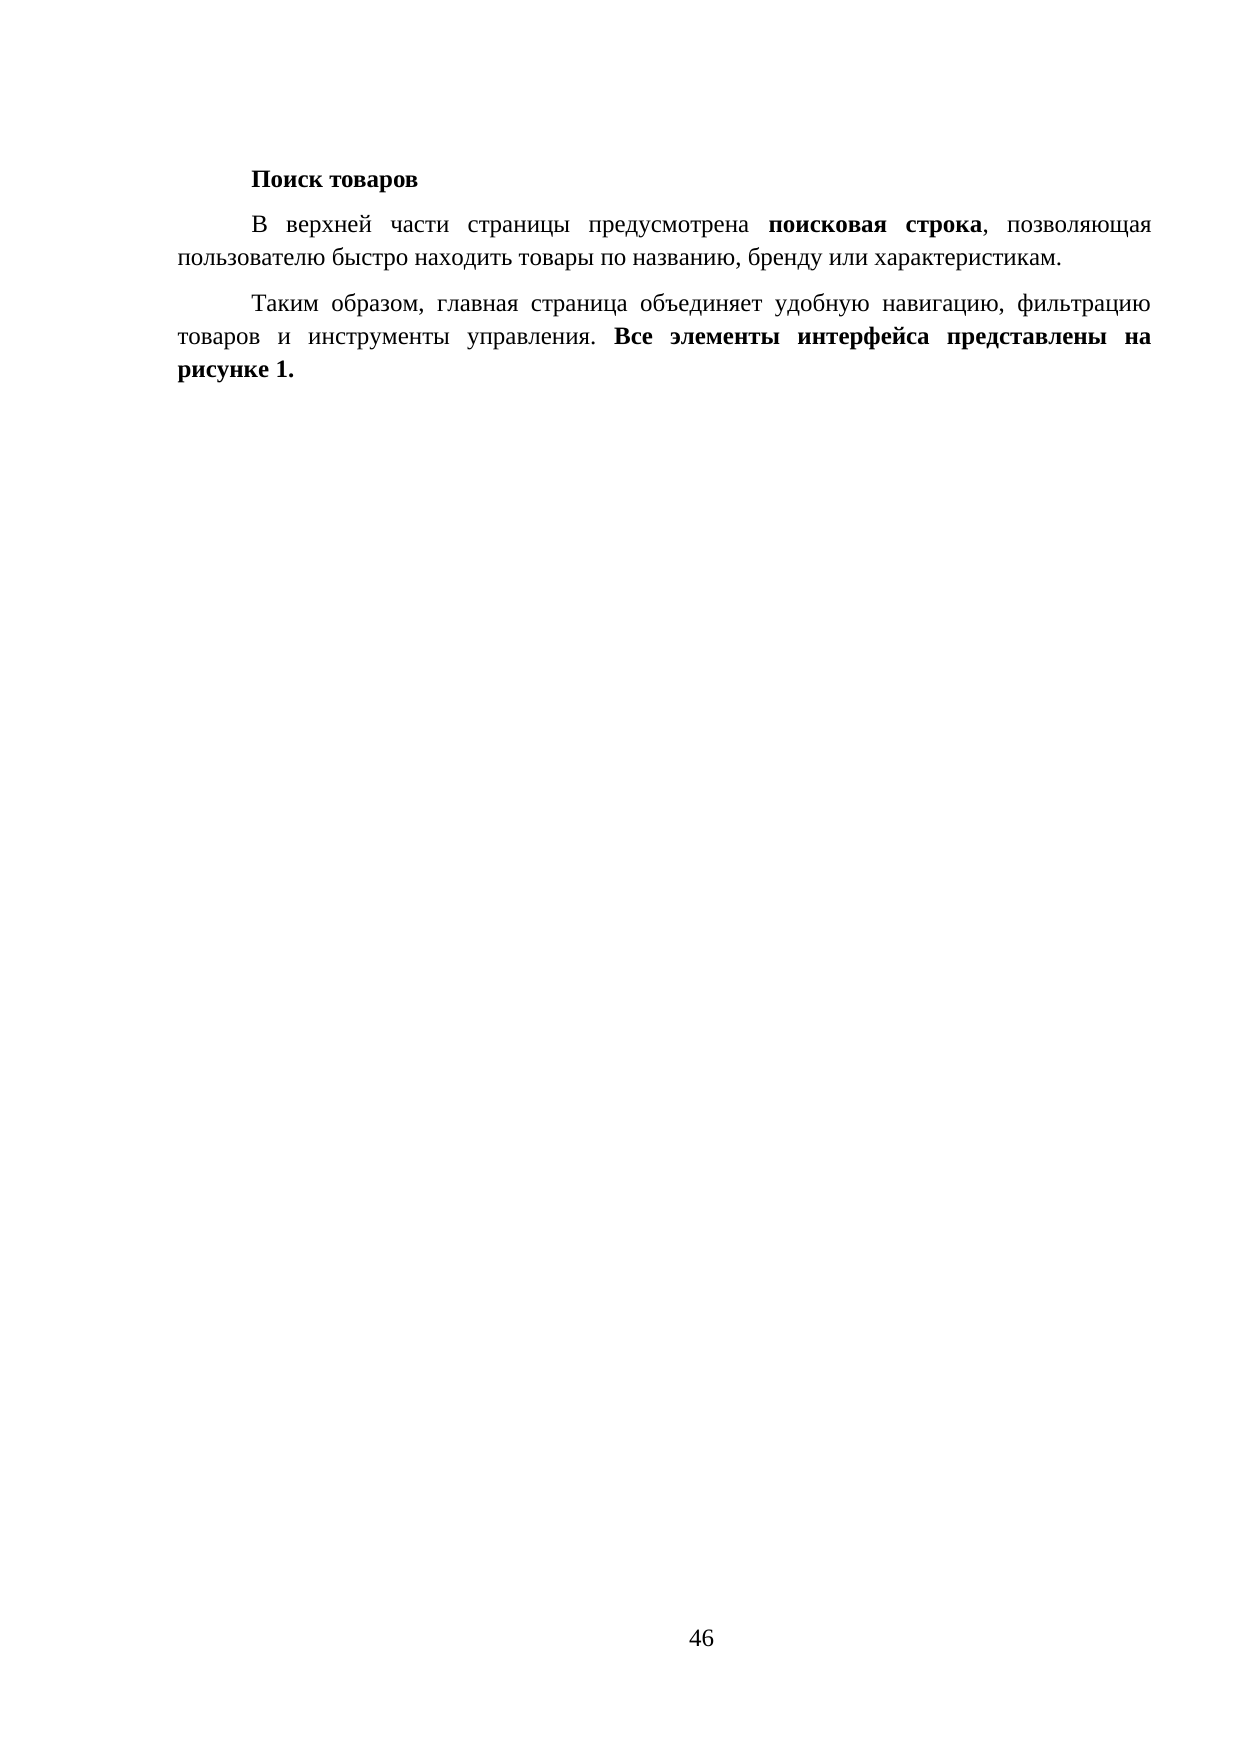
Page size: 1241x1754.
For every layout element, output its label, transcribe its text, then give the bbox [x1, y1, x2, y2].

text В верхней части страницы предусмотрена поисковая строка, позволяющая пользователю быстро находить товары по названию, бренду или характеристикам. [177, 209, 1152, 271]
text Поиск товаров [177, 164, 1152, 192]
text Таким образом, главная страница объединяет удобную навигацию, фильтрацию товаров и инструменты управления. Все элементы интерфейса представлены на рисунке 1. [177, 288, 1152, 382]
